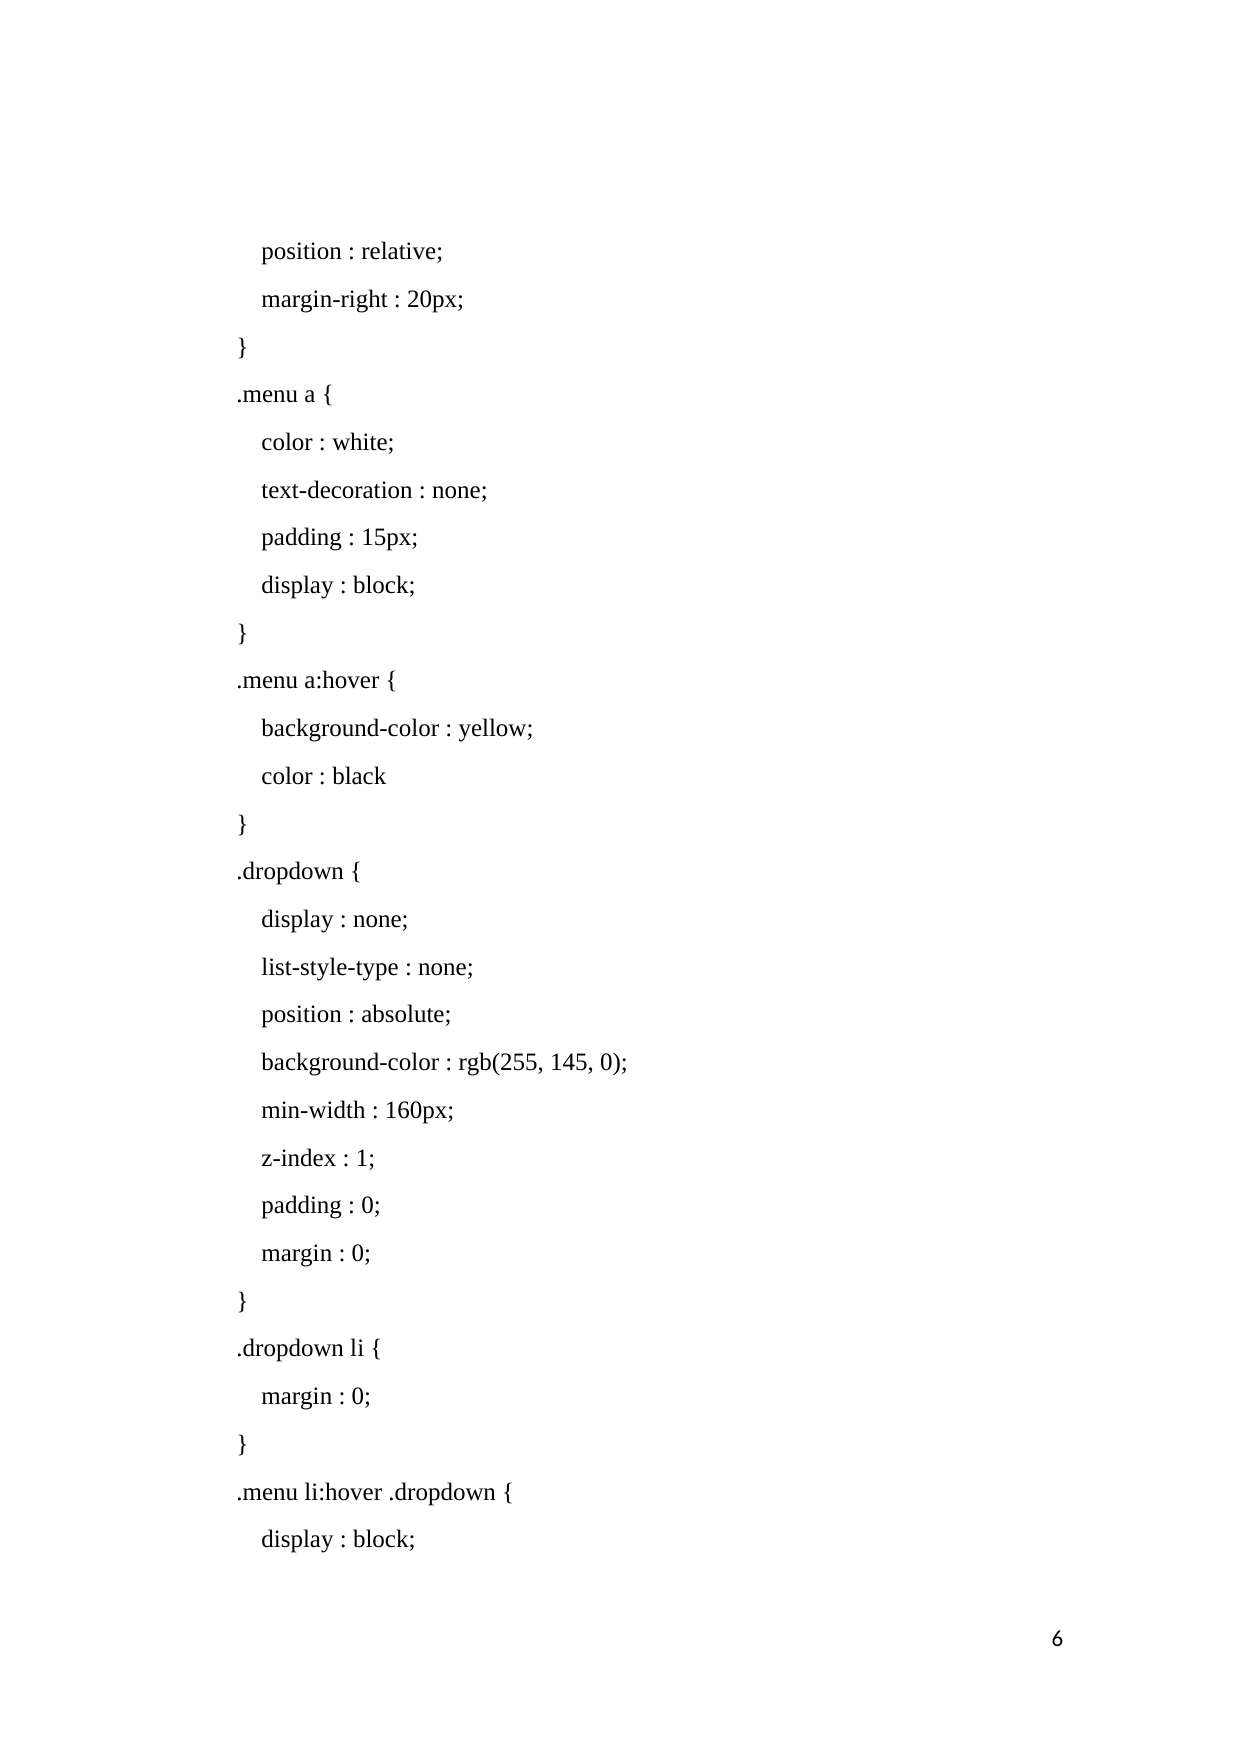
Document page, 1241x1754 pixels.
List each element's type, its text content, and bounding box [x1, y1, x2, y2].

text .menu a:hover { [236, 666, 1063, 694]
text } [236, 332, 1063, 360]
text .dropdown li { [236, 1333, 1063, 1362]
text color : black [236, 761, 1063, 790]
text color : white; [236, 427, 1063, 456]
text padding : 15px; [236, 522, 1063, 551]
text text-decoration : none; [236, 475, 1063, 503]
text display : none; [236, 904, 1063, 933]
text background-color : rgb(255, 145, 0); [236, 1047, 1063, 1076]
text z-index : 1; [236, 1143, 1063, 1171]
text display : block; [236, 570, 1063, 599]
text margin : 0; [236, 1381, 1063, 1410]
text list-style-type : none; [236, 952, 1063, 981]
text } [236, 809, 1063, 837]
text } [236, 1429, 1063, 1458]
text .menu a { [236, 379, 1063, 408]
text min-width : 160px; [236, 1095, 1063, 1124]
text position : relative; [236, 236, 1063, 265]
text margin-right : 20px; [236, 284, 1063, 313]
text } [236, 618, 1063, 647]
text } [236, 1286, 1063, 1314]
text display : block; [236, 1524, 1063, 1553]
text .menu li:hover .dropdown { [236, 1477, 1063, 1505]
text position : absolute; [236, 999, 1063, 1028]
text .dropdown { [236, 856, 1063, 885]
text padding : 0; [236, 1190, 1063, 1219]
text background-color : yellow; [236, 713, 1063, 742]
text margin : 0; [236, 1238, 1063, 1267]
